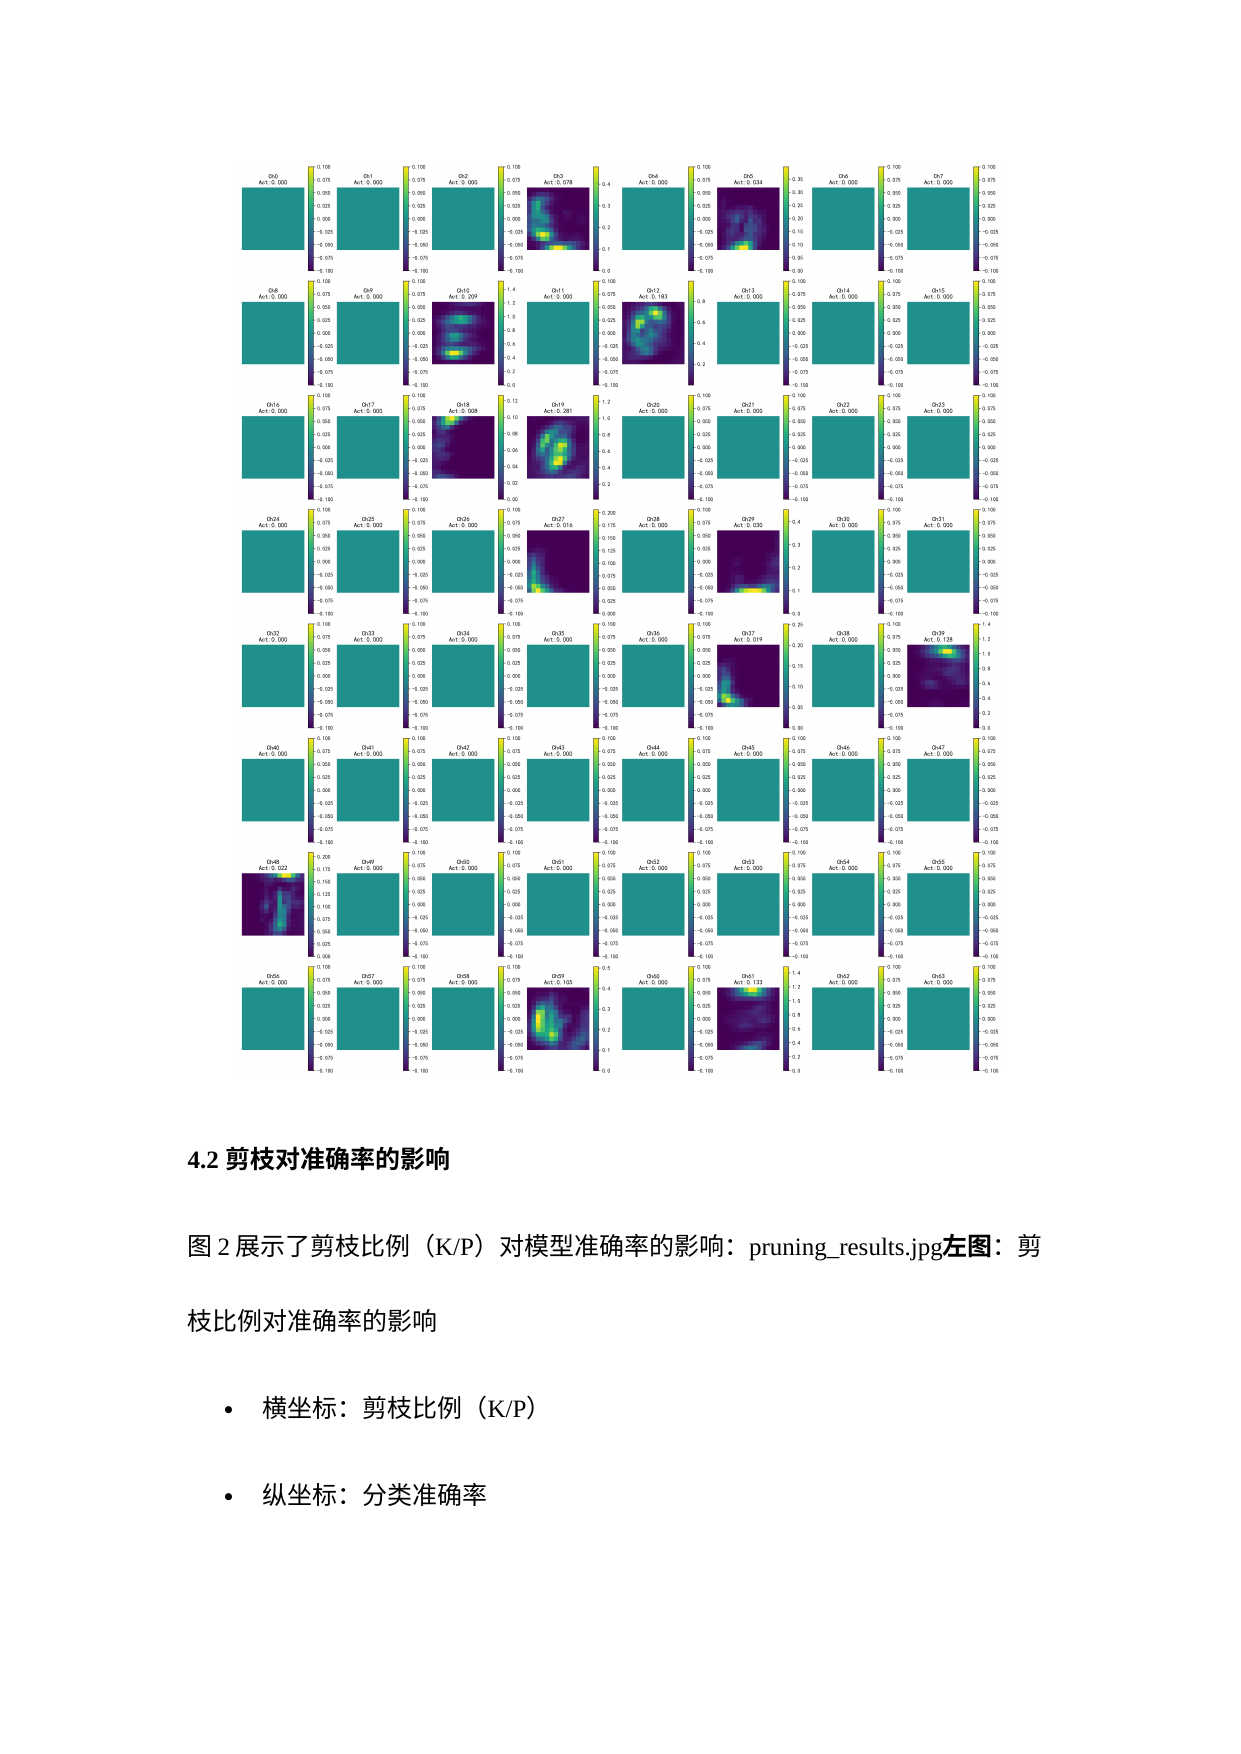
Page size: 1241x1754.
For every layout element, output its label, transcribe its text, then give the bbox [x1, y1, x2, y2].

list 纵坐标：分类准确率 [225, 1461, 1053, 1526]
picture [238, 162, 1002, 1077]
text 图2展示了剪枝比例（K/P）对模型准确率的影响：pruning_results.jpg​​左图​​：剪枝比例对准确率的影响 [187, 1212, 1053, 1352]
list 横坐标：剪枝比例（K/P） [225, 1374, 1053, 1439]
text 4.2 剪枝对准确率的影响 [187, 1125, 1053, 1190]
